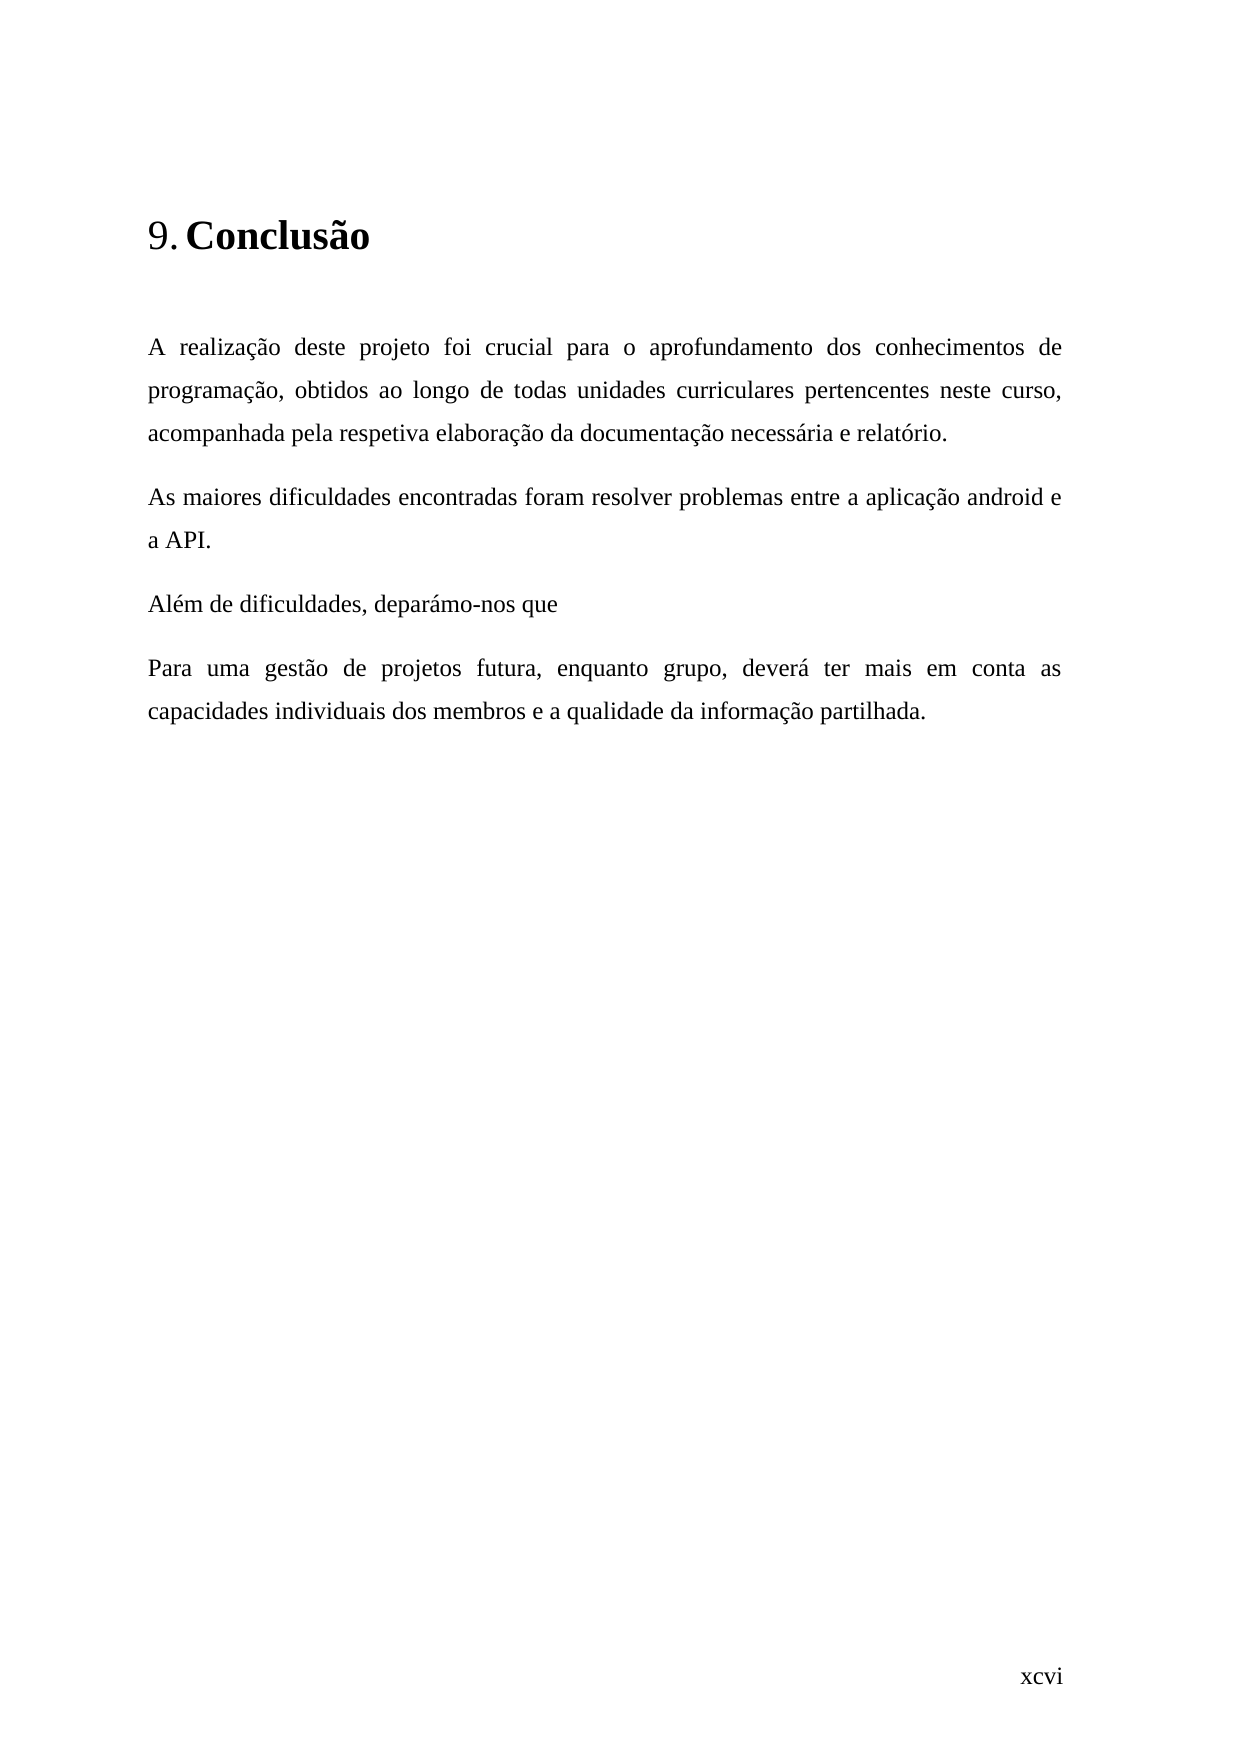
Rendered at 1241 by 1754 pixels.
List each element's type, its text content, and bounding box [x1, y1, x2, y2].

text Além de dificuldades, deparámo-nos que [148, 589, 1063, 618]
text As maiores dificuldades encontradas foram resolver problemas entre a aplicação android e a API. [148, 482, 1063, 554]
text A realização deste projeto foi crucial para o aprofundamento dos conhecimentos de programação, obtidos ao longo de todas unidades curriculares pertencentes neste curso, acompanhada pela respetiva elaboração da documentação necessária e relatório. [148, 332, 1063, 447]
subtitle Conclusão [148, 210, 1063, 258]
text Para uma gestão de projetos futura, enquanto grupo, deverá ter mais em conta as capacidades individuais dos membros e a qualidade da informação partilhada. [148, 653, 1063, 725]
